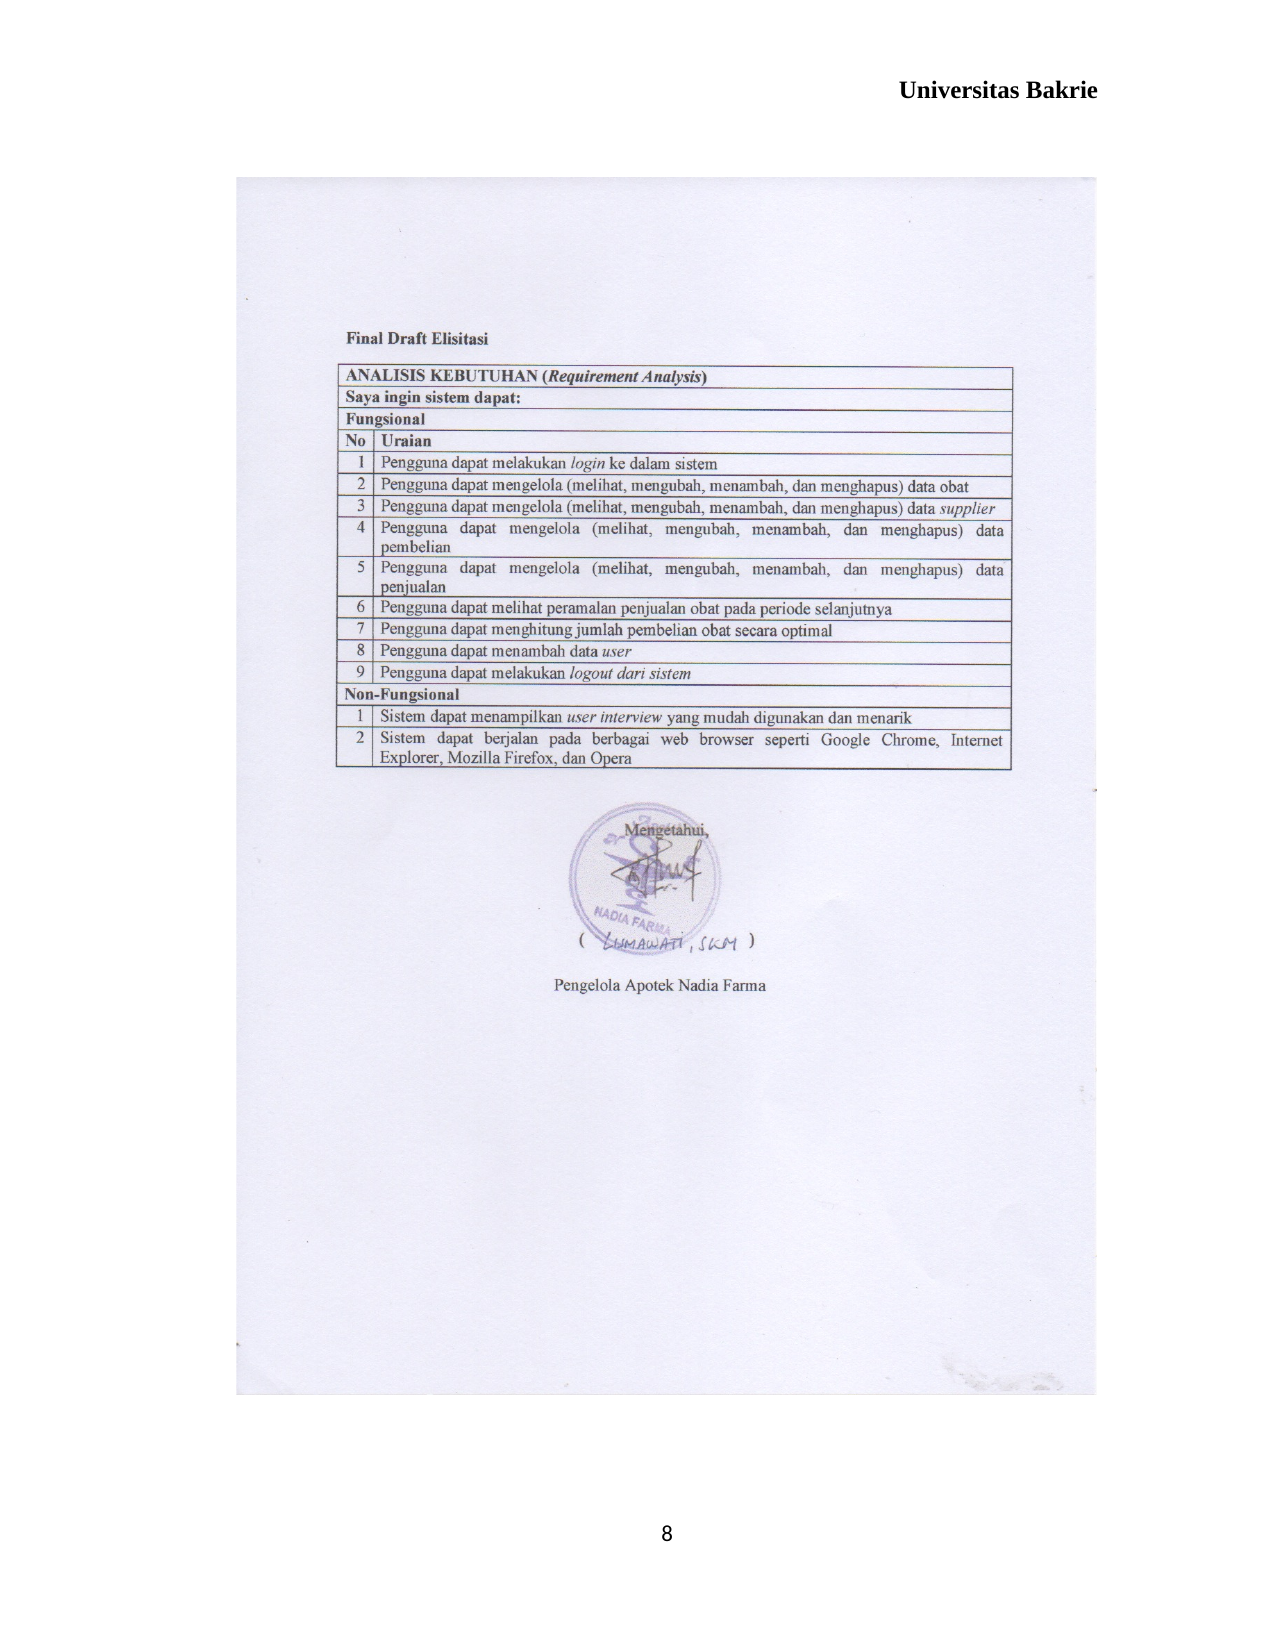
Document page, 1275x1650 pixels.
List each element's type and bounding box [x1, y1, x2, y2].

picture [236, 177, 1097, 1395]
